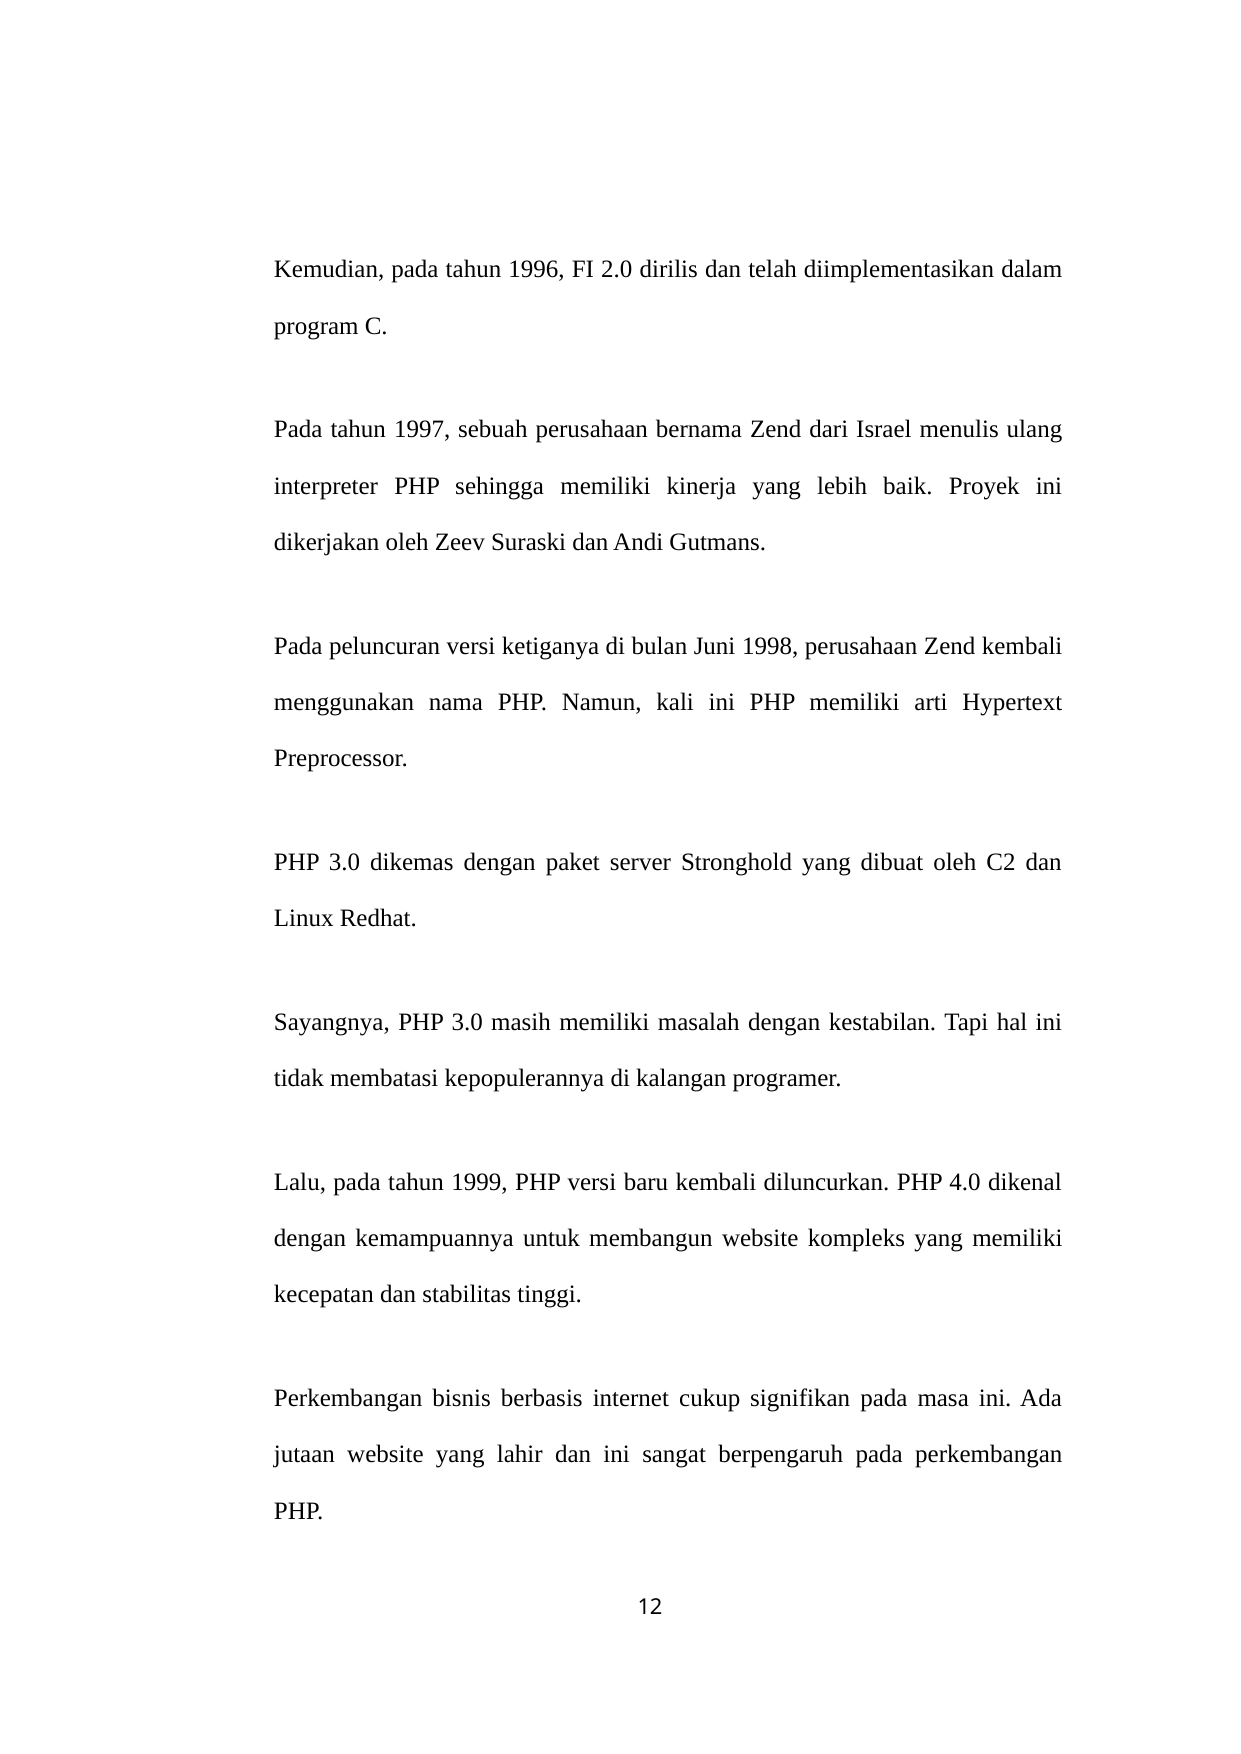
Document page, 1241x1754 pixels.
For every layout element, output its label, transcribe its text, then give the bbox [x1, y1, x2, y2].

list Kemudian, pada tahun 1996, FI 2.0 dirilis dan telah diimplementasikan dalam program C. [274, 250, 1063, 344]
list Sayangnya, PHP 3.0 masih memiliki masalah dengan kestabilan. Tapi hal ini tidak membatasi kepopulerannya di kalangan programer. [274, 1003, 1063, 1096]
list PHP 3.0 dikemas dengan paket server Stronghold yang dibuat oleh C2 dan Linux Redhat. [274, 843, 1063, 936]
list Perkembangan bisnis berbasis internet cukup signifikan pada masa ini. Ada jutaan website yang lahir dan ini sangat berpengaruh pada perkembangan PHP. [274, 1379, 1063, 1529]
list Pada peluncuran versi ketiganya di bulan Juni 1998, perusahaan Zend kembali menggunakan nama PHP. Namun, kali ini PHP memiliki arti Hypertext Preprocessor. [274, 626, 1063, 776]
list Lalu, pada tahun 1999, PHP versi baru kembali diluncurkan. PHP 4.0 dikenal dengan kemampuannya untuk membangun website kompleks yang memiliki kecepatan dan stabilitas tinggi. [274, 1163, 1063, 1313]
list Pada tahun 1997, sebuah perusahaan bernama Zend dari Israel menulis ulang interpreter PHP sehingga memiliki kinerja yang lebih baik. Proyek ini dikerjakan oleh Zeev Suraski dan Andi Gutmans. [274, 410, 1063, 560]
